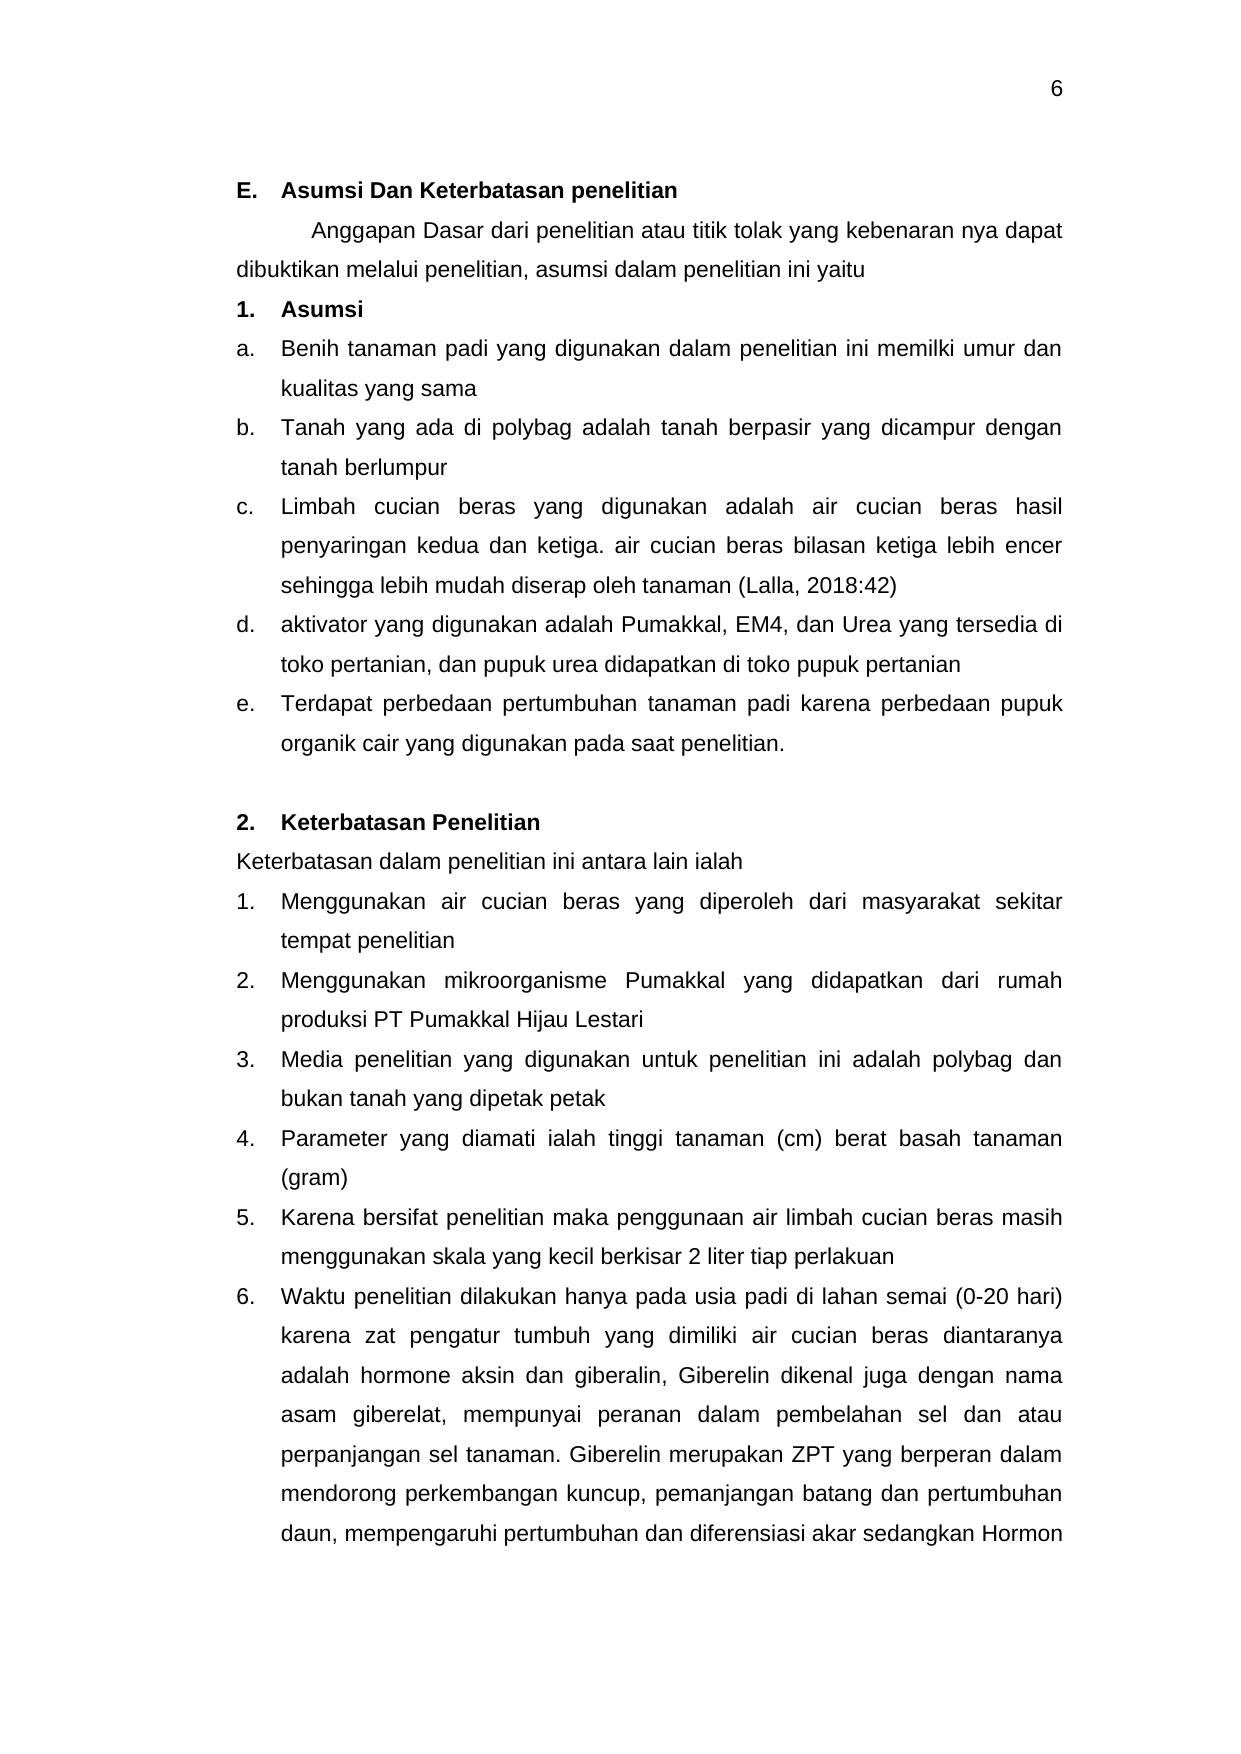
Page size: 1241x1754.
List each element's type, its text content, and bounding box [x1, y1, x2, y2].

list Benih tanaman padi yang digunakan dalam penelitian ini memilki umur dan kualitas yang sama [236, 335, 1063, 401]
list Menggunakan air cucian beras yang diperoleh dari masyarakat sekitar tempat penelitian [236, 888, 1063, 954]
list aktivator yang digunakan adalah Pumakkal, EM4, dan Urea yang tersedia di toko pertanian, dan pupuk urea didapatkan di toko pupuk pertanian [236, 611, 1063, 677]
list Asumsi Dan Keterbatasan penelitian [236, 177, 1063, 203]
list Keterbatasan Penelitian [236, 809, 1063, 835]
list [236, 1283, 1063, 1546]
list Asumsi [236, 296, 1063, 322]
text Anggapan Dasar dari penelitian atau titik tolak yang kebenaran nya dapat dibuktikan melalui penelitian, asumsi dalam penelitian ini yaitu [236, 217, 1063, 282]
list Media penelitian yang digunakan untuk penelitian ini adalah polybag dan bukan tanah yang dipetak petak [236, 1046, 1063, 1112]
list Menggunakan mikroorganisme Pumakkal yang didapatkan dari rumah produksi PT Pumakkal Hijau Lestari [236, 967, 1063, 1033]
list Terdapat perbedaan pertumbuhan tanaman padi karena perbedaan pupuk organik cair yang digunakan pada saat penelitian. [236, 690, 1063, 756]
list Parameter yang diamati ialah tinggi tanaman (cm) berat basah tanaman (gram) [236, 1125, 1063, 1191]
text Keterbatasan dalam penelitian ini antara lain ialah [236, 848, 1063, 875]
list Karena bersifat penelitian maka penggunaan air limbah cucian beras masih menggunakan skala yang kecil berkisar 2 liter tiap perlakuan [236, 1204, 1063, 1269]
list Tanah yang ada di polybag adalah tanah berpasir yang dicampur dengan tanah berlumpur [236, 414, 1063, 480]
list Limbah cucian beras yang digunakan adalah air cucian beras hasil penyaringan kedua dan ketiga. air cucian beras bilasan ketiga lebih encer sehingga lebih mudah diserap oleh tanaman (Lalla, 2018:42) [236, 493, 1063, 598]
